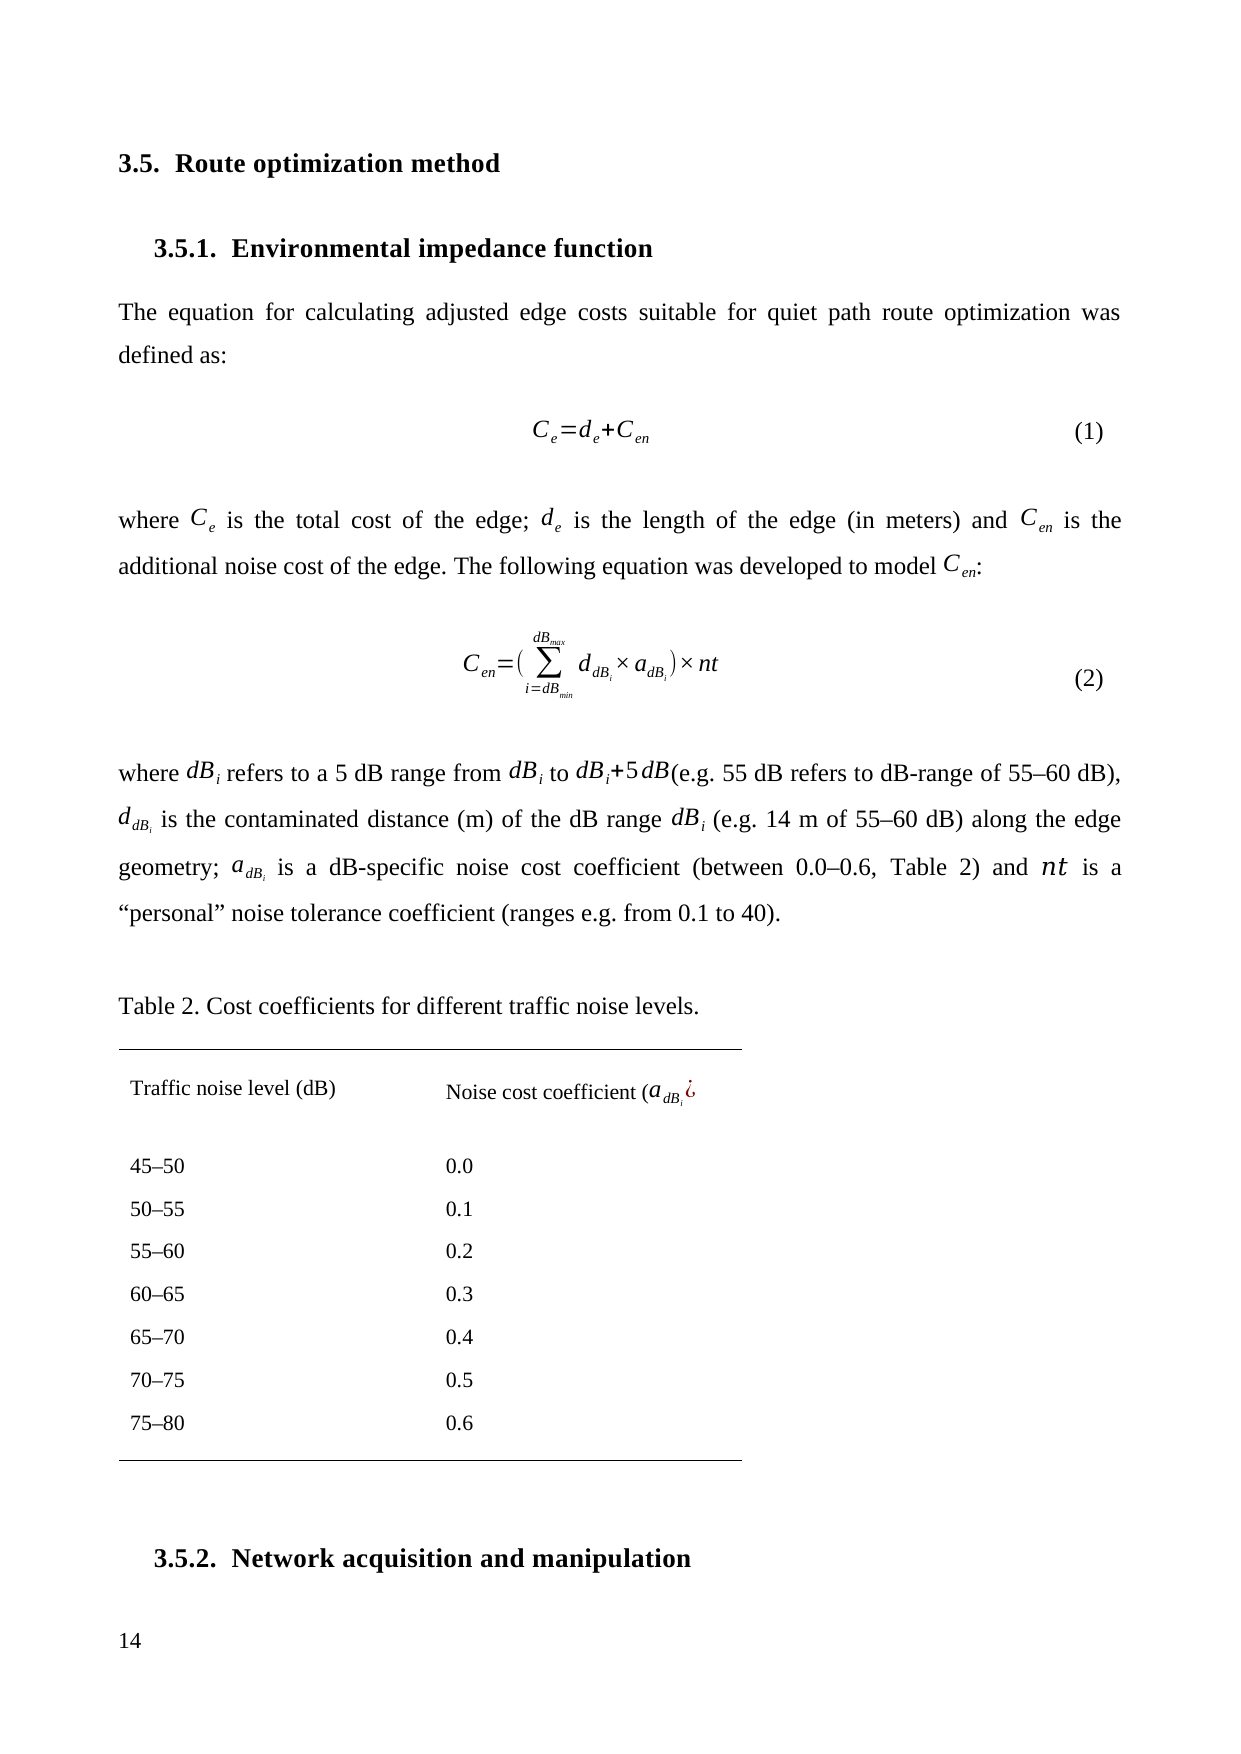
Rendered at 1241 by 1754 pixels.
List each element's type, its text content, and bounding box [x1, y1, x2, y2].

table_header [119, 403, 1063, 503]
text Table 2. Cost coefficients for different traffic noise levels. [118, 991, 1122, 1020]
table_cell 50–55 [119, 1179, 434, 1221]
table_header Noise cost coefficient ( [435, 1050, 742, 1127]
table_cell 65–70 [119, 1308, 434, 1349]
table_cell 45–50 [119, 1128, 434, 1178]
table_cell 0.4 [435, 1308, 742, 1349]
text where is the total cost of the edge; is the length of the edge (in meters) and is the additional noise cost of the edge. The following equation was developed to model : [118, 504, 1122, 581]
table_cell 0.3 [435, 1265, 742, 1307]
table_header (1) [1064, 403, 1121, 503]
subtitle Network acquisition and manipulation [118, 1542, 1122, 1573]
subtitle Route optimization method [118, 148, 1122, 179]
table_cell 75–80 [119, 1394, 434, 1460]
table_cell 0.6 [435, 1394, 742, 1460]
text where refers to a 5 dB range from to (e.g. 55 dB refers to dB-range of 55–60 dB), is the contaminated distance (m) of the dB range (e.g. 14 m of 55–60 dB) along the edge geometry; is a dB-specific noise cost coefficient (between 0.0–0.6, Table 2) and 𝑛𝑡 is a “personal” noise tolerance coefficient (ranges e.g. from 0.1 to 40). [118, 756, 1122, 927]
table_cell 0.2 [435, 1222, 742, 1264]
subtitle Environmental impedance function [118, 232, 1122, 263]
table_cell 55–60 [119, 1222, 434, 1264]
table_cell 0.0 [435, 1128, 742, 1178]
table_header (2) [1064, 615, 1127, 755]
table_cell 60–65 [119, 1265, 434, 1307]
table_cell 0.5 [435, 1351, 742, 1392]
table_header [119, 615, 1063, 755]
table_cell 70–75 [119, 1351, 434, 1392]
text The equation for calculating adjusted edge costs suitable for quiet path route optimization was defined as: [118, 297, 1122, 369]
table_cell 0.1 [435, 1179, 742, 1221]
table_header Traffic noise level (dB) [119, 1050, 434, 1127]
